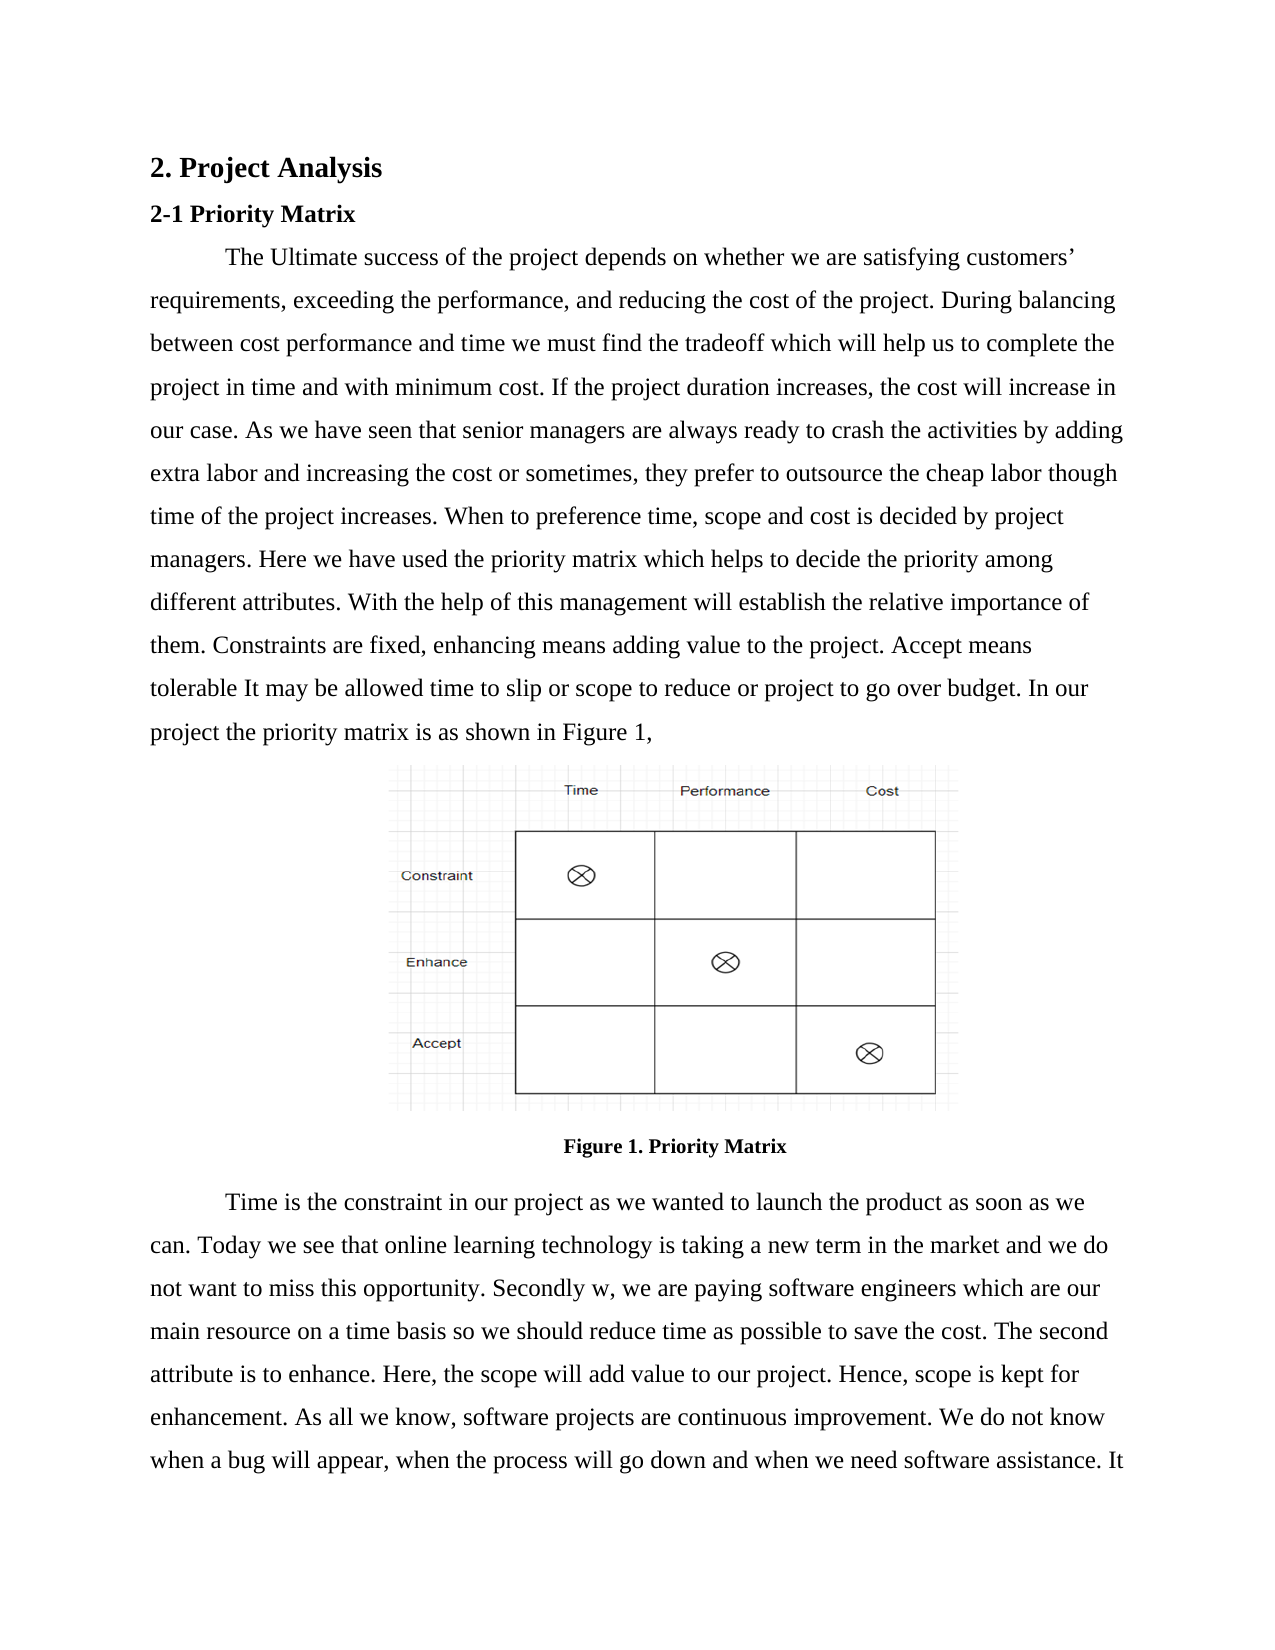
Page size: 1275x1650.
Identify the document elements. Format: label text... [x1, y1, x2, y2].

subtitle 2-1 Priority Matrix [150, 199, 1125, 227]
text Figure 1. Priority Matrix [150, 1134, 1125, 1158]
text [150, 1187, 1125, 1474]
subtitle 2. Project Analysis [150, 150, 1125, 183]
picture [388, 765, 959, 1111]
text The Ultimate success of the project depends on whether we are satisfying customers’ requirements, exceeding the performance, and reducing the cost of the project. During balancing between cost performance and time we must find the tradeoff which will help us to complete the project in time and with minimum cost. If the project duration increases, the cost will increase in our case. As we have seen that senior managers are always ready to crash the activities by adding extra labor and increasing the cost or sometimes, they prefer to outsource the cheap labor though time of the project increases. When to preference time, scope and cost is decided by project managers. Here we have used the priority matrix which helps to decide the priority among different attributes. With the help of this management will establish the relative importance of them. Constraints are fixed, enhancing means adding value to the project. Accept means tolerable It may be allowed time to slip or scope to reduce or project to go over budget. In our project the priority matrix is as shown in Figure 1, [150, 242, 1125, 745]
